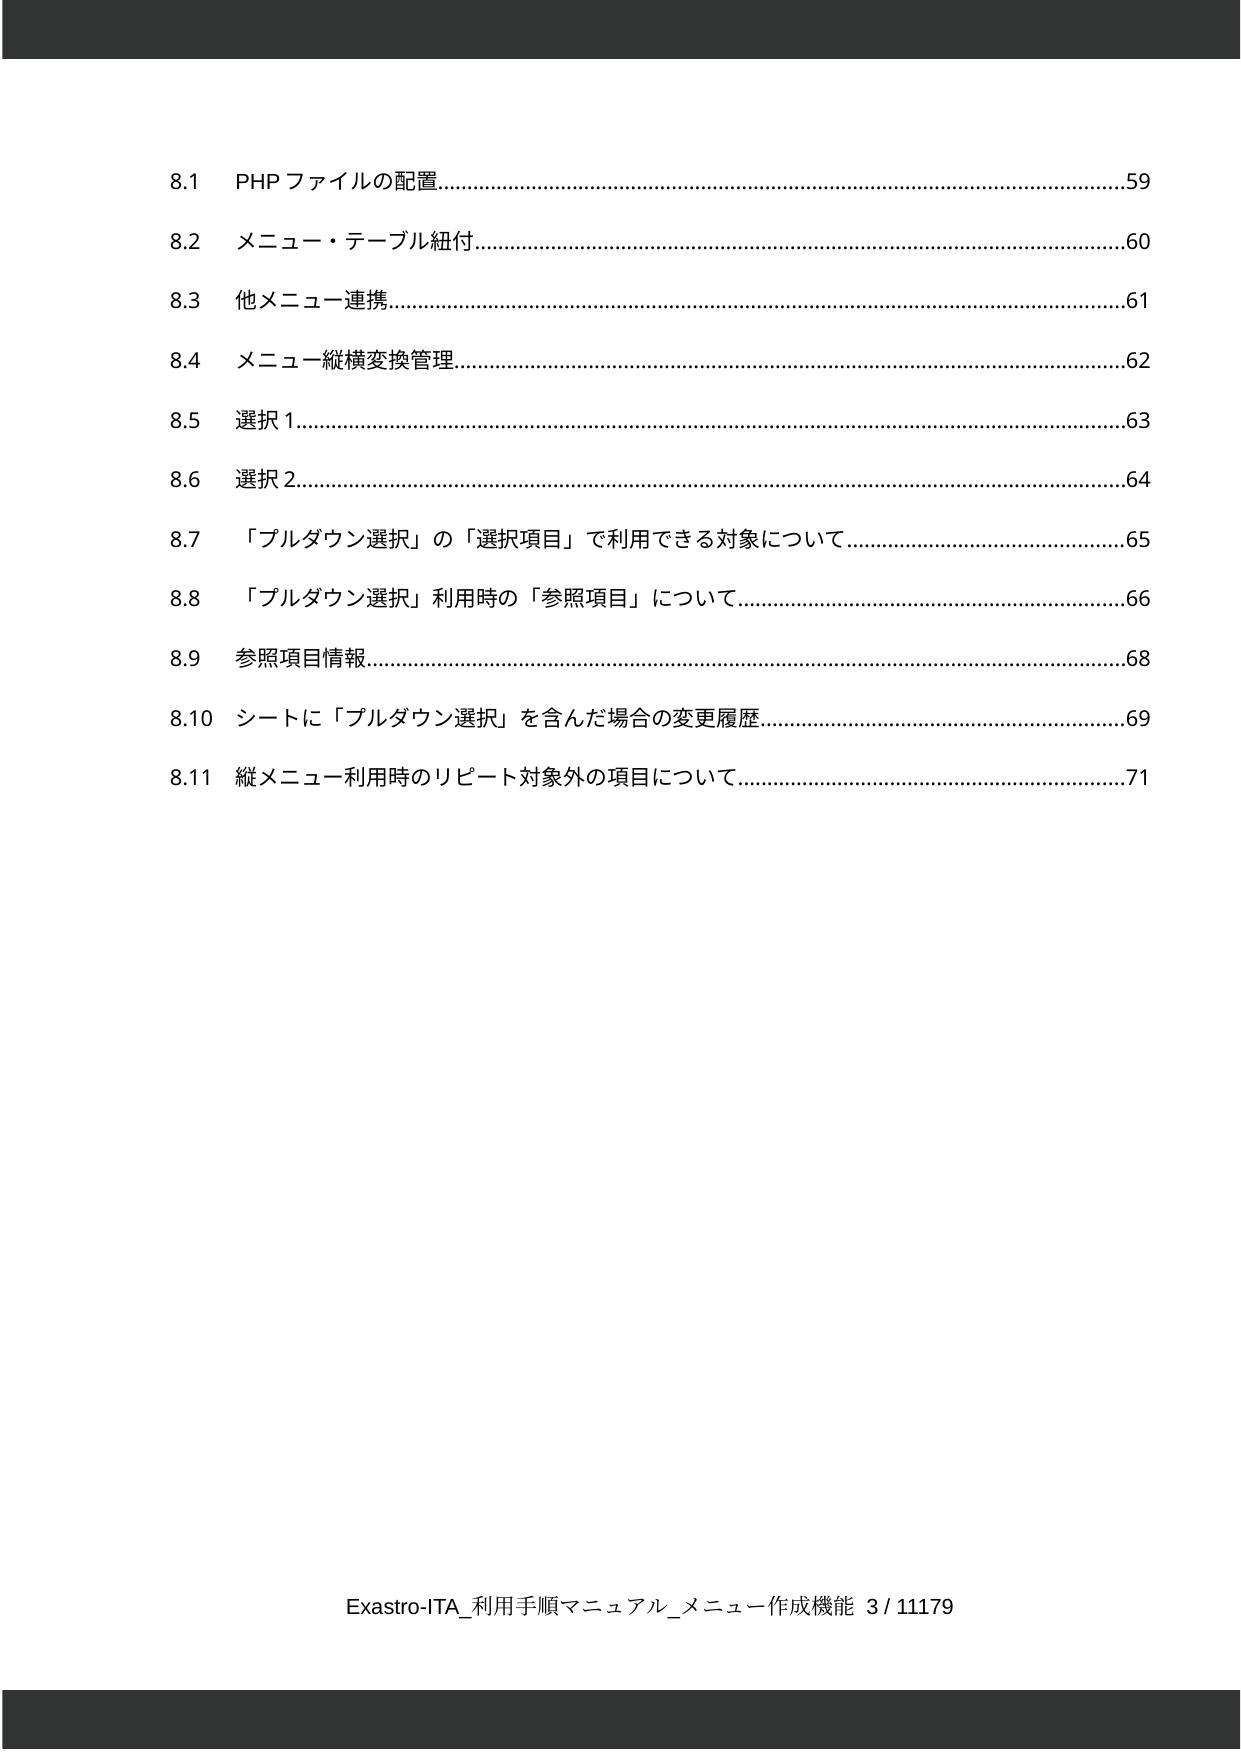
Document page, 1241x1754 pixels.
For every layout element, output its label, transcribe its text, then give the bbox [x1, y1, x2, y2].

text 8.3 他メニュー連携 61 [169, 270, 1152, 329]
text 8.9 参照項目情報 68 [169, 627, 1152, 687]
text 8.7 「プルダウン選択」の「選択項目」で利用できる対象について 65 [169, 508, 1152, 568]
text 8.2 メニュー・テーブル紐付 60 [169, 210, 1152, 270]
text 8.8 「プルダウン選択」利用時の「参照項目」について 66 [169, 568, 1152, 627]
text 8.1 PHPファイルの配置 59 [169, 151, 1152, 210]
picture [2, 0, 1241, 59]
text 8.11 縦メニュー利用時のリピート対象外の項目について 71 [169, 746, 1152, 806]
text 8.4 メニュー縦横変換管理 62 [169, 329, 1152, 389]
text 8.6 選択2 64 [169, 448, 1152, 508]
text 8.10 シートに「プルダウン選択」を含んだ場合の変更履歴 69 [169, 687, 1152, 746]
text 8.5 選択1 63 [169, 389, 1152, 448]
picture [2, 1690, 1241, 1749]
